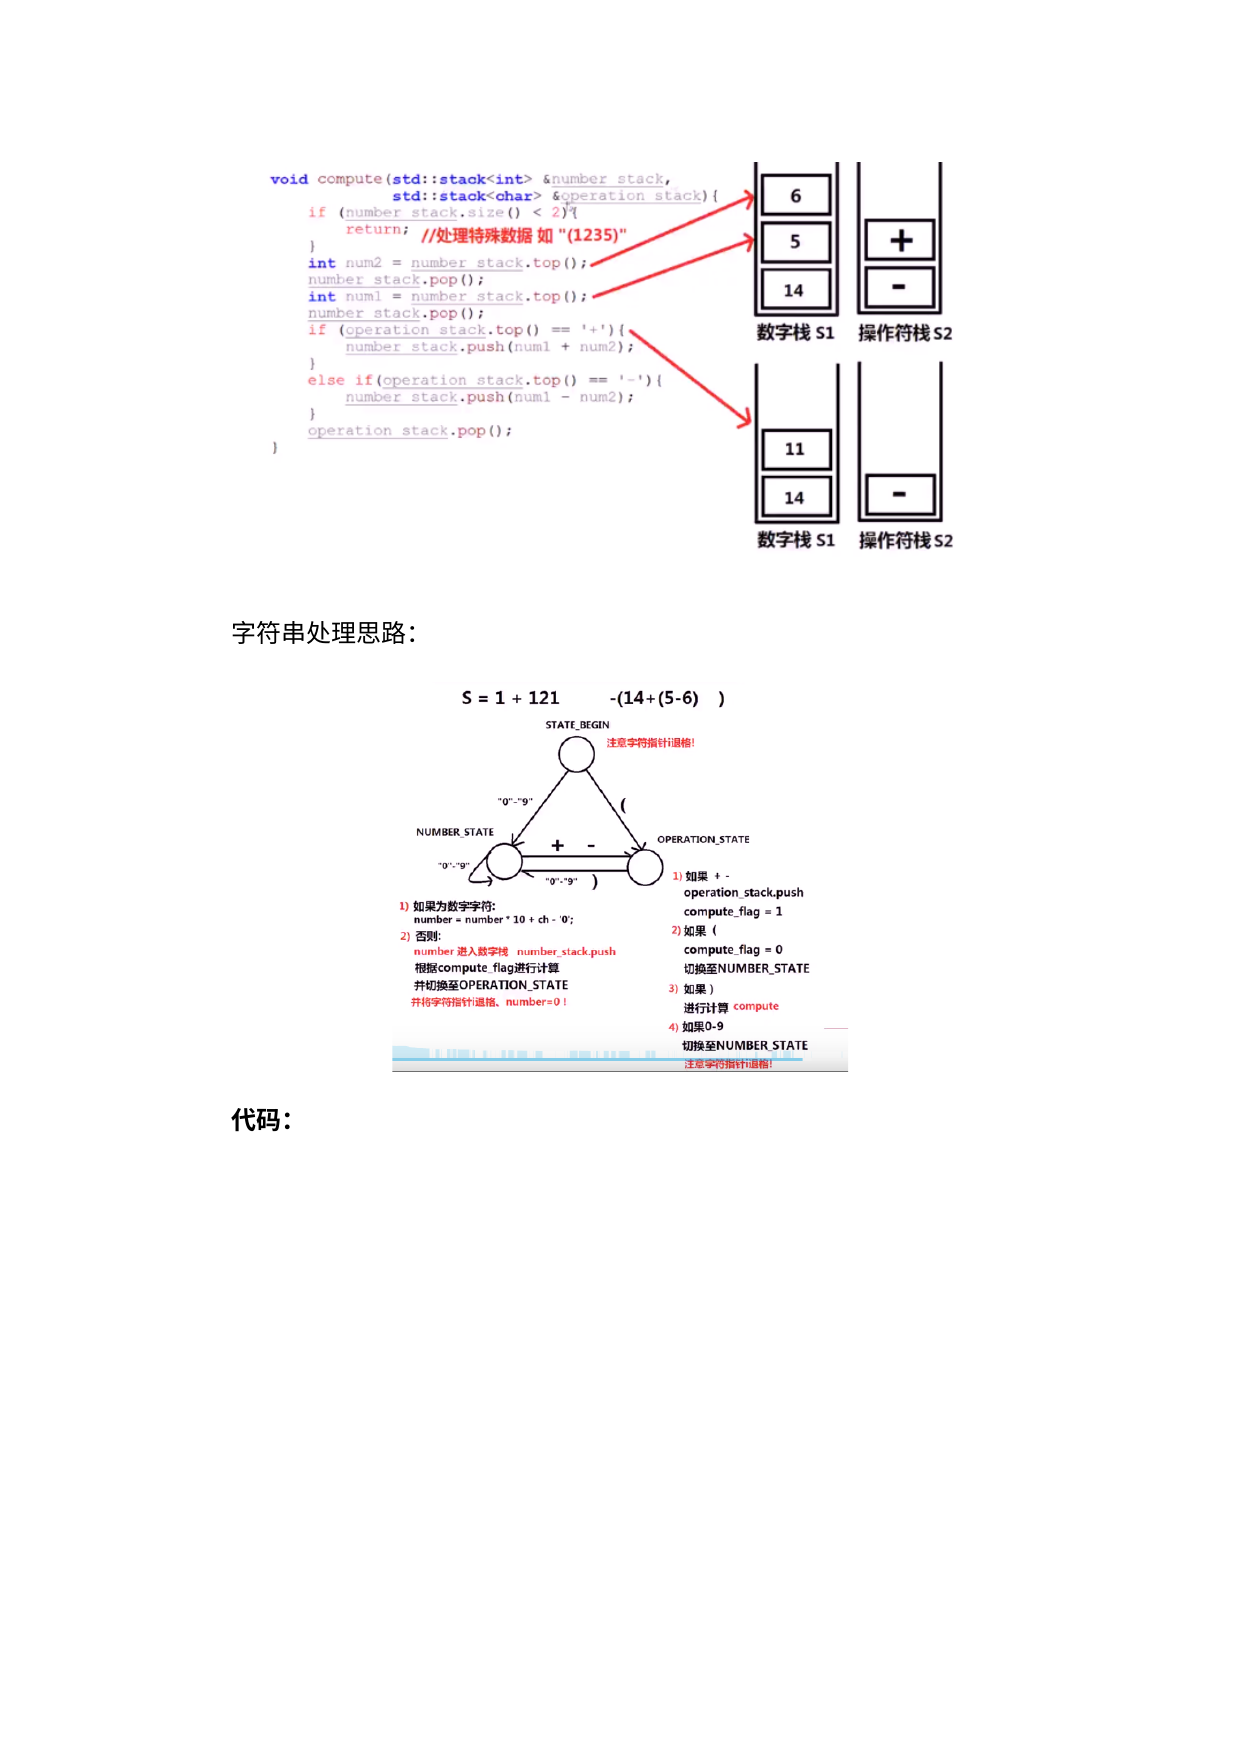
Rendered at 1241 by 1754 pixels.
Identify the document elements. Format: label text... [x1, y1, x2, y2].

text 代码： [187, 1086, 1053, 1151]
text 字符串处理思路： [187, 599, 1053, 664]
picture [392, 682, 849, 1072]
picture [249, 162, 991, 566]
